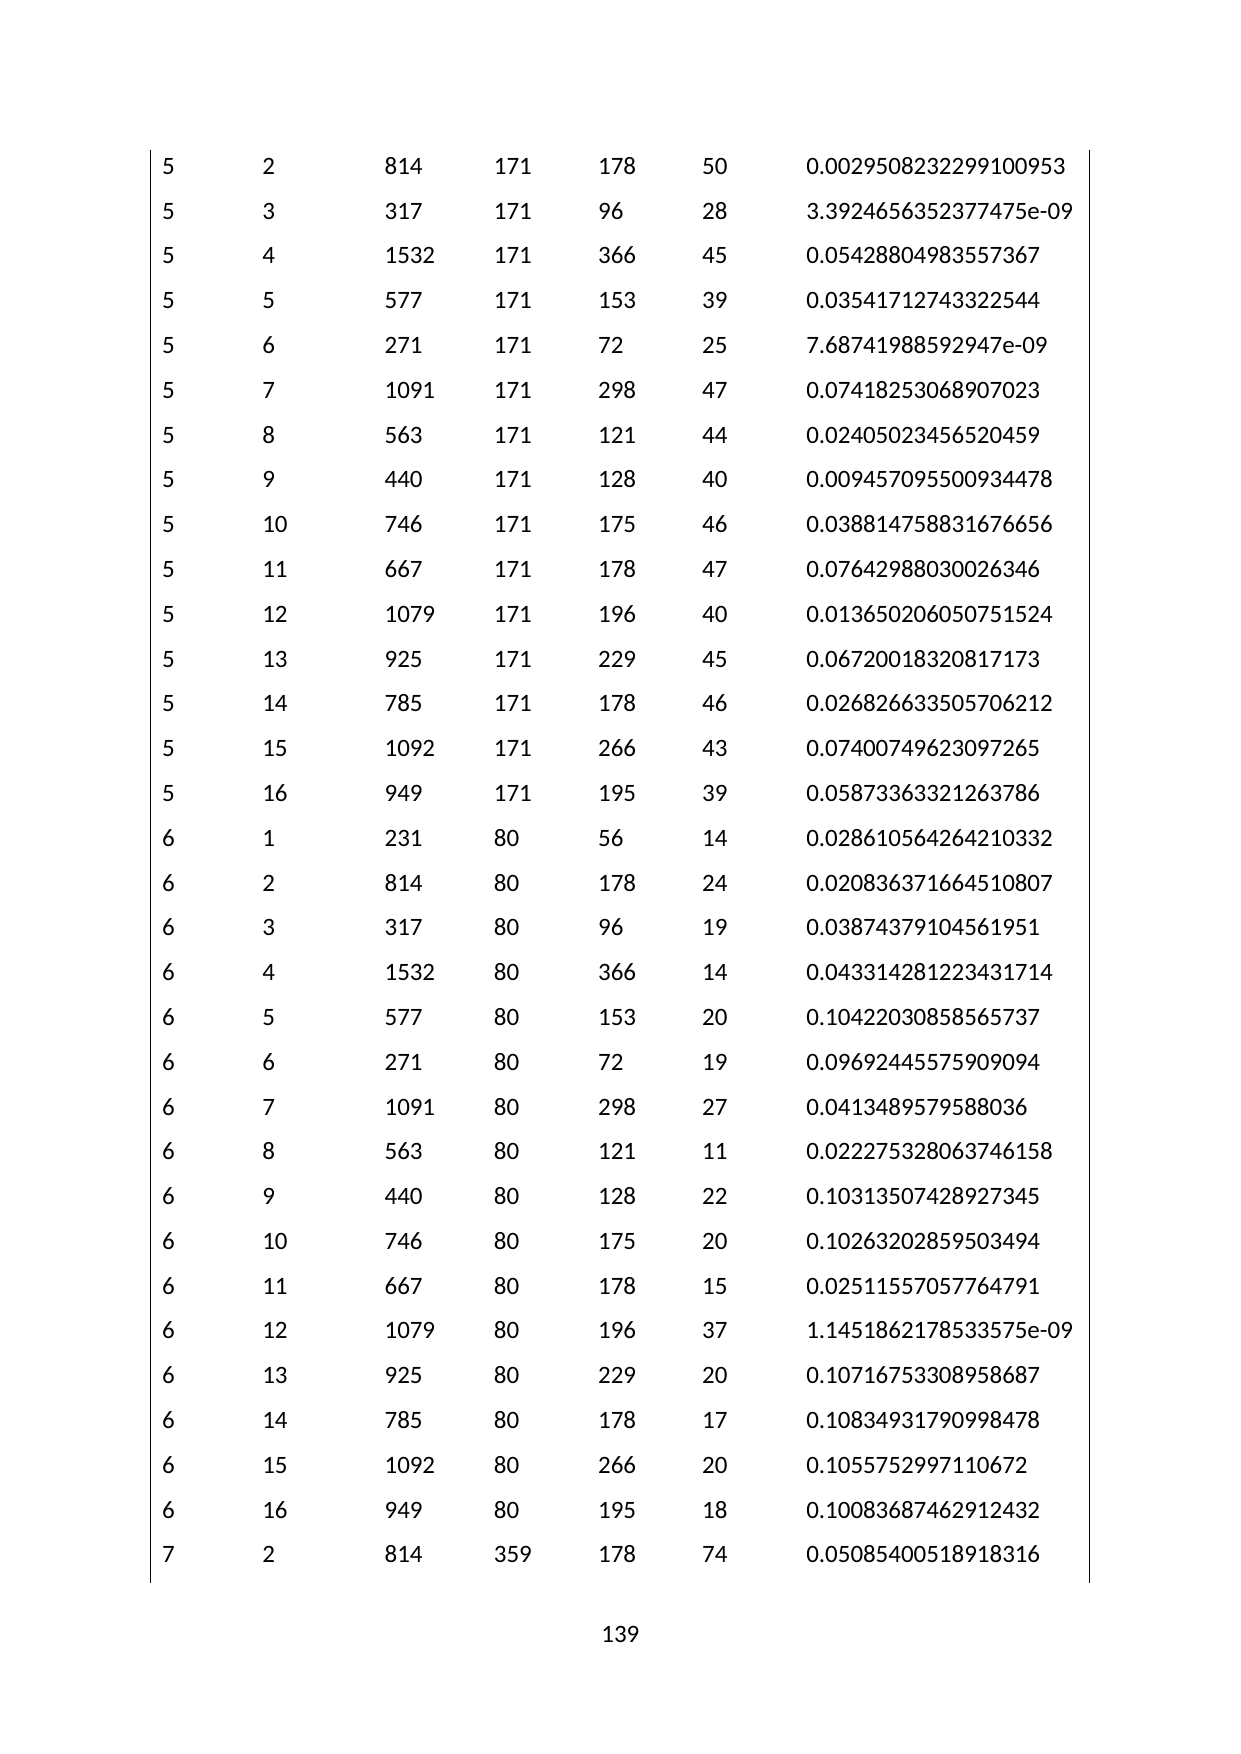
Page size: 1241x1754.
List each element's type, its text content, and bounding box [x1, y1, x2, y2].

table_cell 80 [483, 1494, 587, 1538]
table_cell 171 [483, 419, 587, 463]
table_cell 72 [587, 1046, 691, 1091]
table_cell 43 [691, 732, 795, 777]
table_cell 317 [373, 195, 482, 239]
table_cell 5 [151, 553, 251, 598]
table_cell 195 [587, 1494, 691, 1538]
table_cell 785 [373, 688, 482, 732]
table_cell 9 [251, 1180, 373, 1225]
table_cell 0.013650206050751524 [795, 598, 1089, 643]
table_cell 128 [587, 464, 691, 508]
table_cell 1 [251, 822, 373, 867]
table_cell 72 [587, 329, 691, 374]
table_cell 6 [151, 1404, 251, 1449]
table_cell 0.10263202859503494 [795, 1225, 1089, 1270]
table_cell 171 [483, 777, 587, 822]
table_cell 6 [151, 1225, 251, 1270]
table_cell 5 [151, 329, 251, 374]
table_cell 13 [251, 1359, 373, 1404]
table_cell 0.05873363321263786 [795, 777, 1089, 822]
table_cell 5 [151, 150, 251, 195]
table_cell 5 [151, 688, 251, 732]
table_cell 171 [483, 464, 587, 508]
table_cell 171 [483, 329, 587, 374]
table_cell 178 [587, 1539, 691, 1583]
table_cell 0.02511557057764791 [795, 1270, 1089, 1314]
table_cell 178 [587, 1270, 691, 1314]
table_cell 28 [691, 195, 795, 239]
table_cell 5 [151, 195, 251, 239]
table_cell 1079 [373, 598, 482, 643]
table_cell 80 [483, 911, 587, 956]
table_cell 2 [251, 1539, 373, 1583]
table_cell 121 [587, 1135, 691, 1180]
table_cell 175 [587, 508, 691, 553]
table_cell 171 [483, 240, 587, 284]
table_cell 925 [373, 1359, 482, 1404]
table_cell 19 [691, 1046, 795, 1091]
table_cell 12 [251, 1315, 373, 1359]
table_cell 47 [691, 553, 795, 598]
table_cell 74 [691, 1539, 795, 1583]
table_cell 2 [251, 867, 373, 911]
table_cell 9 [251, 464, 373, 508]
table_cell 1532 [373, 956, 482, 1001]
table_cell 15 [691, 1270, 795, 1314]
table_cell 0.020836371664510807 [795, 867, 1089, 911]
table_cell 37 [691, 1315, 795, 1359]
table_cell 153 [587, 1001, 691, 1046]
table_cell 2 [251, 150, 373, 195]
table_cell 24 [691, 867, 795, 911]
table_cell 231 [373, 822, 482, 867]
table_cell 6 [151, 956, 251, 1001]
table_cell 317 [373, 911, 482, 956]
table_cell 171 [483, 732, 587, 777]
table_cell 14 [251, 1404, 373, 1449]
table_cell 0.0029508232299100953 [795, 150, 1089, 195]
table_cell 45 [691, 643, 795, 687]
table_cell 0.026826633505706212 [795, 688, 1089, 732]
table_cell 366 [587, 956, 691, 1001]
table_cell 5 [151, 598, 251, 643]
table_cell 1079 [373, 1315, 482, 1359]
table_cell 80 [483, 1091, 587, 1135]
table_cell 5 [151, 643, 251, 687]
table_cell 19 [691, 911, 795, 956]
table_cell 229 [587, 1359, 691, 1404]
table_cell 0.05085400518918316 [795, 1539, 1089, 1583]
table_cell 171 [483, 688, 587, 732]
table_cell 11 [691, 1135, 795, 1180]
table_cell 5 [151, 240, 251, 284]
table_cell 925 [373, 643, 482, 687]
table_cell 0.03874379104561951 [795, 911, 1089, 956]
table_cell 0.10313507428927345 [795, 1180, 1089, 1225]
table_cell 6 [151, 1494, 251, 1538]
table_cell 0.03541712743322544 [795, 284, 1089, 329]
table_cell 20 [691, 1225, 795, 1270]
table_cell 271 [373, 329, 482, 374]
table_cell 80 [483, 1135, 587, 1180]
table_cell 20 [691, 1449, 795, 1494]
table_cell 13 [251, 643, 373, 687]
table_cell 47 [691, 374, 795, 419]
table_cell 14 [691, 956, 795, 1001]
table_cell 440 [373, 464, 482, 508]
table_cell 5 [251, 1001, 373, 1046]
table_cell 8 [251, 419, 373, 463]
table_cell 80 [483, 1225, 587, 1270]
table_cell 80 [483, 1180, 587, 1225]
table_cell 6 [151, 1135, 251, 1180]
table_cell 1532 [373, 240, 482, 284]
table_cell 3 [251, 911, 373, 956]
table_cell 6 [151, 822, 251, 867]
table_cell 6 [151, 1001, 251, 1046]
table_cell 46 [691, 508, 795, 553]
table_cell 14 [691, 822, 795, 867]
table_cell 949 [373, 777, 482, 822]
table_cell 39 [691, 777, 795, 822]
table_cell 16 [251, 777, 373, 822]
table_cell 40 [691, 598, 795, 643]
table_cell 10 [251, 1225, 373, 1270]
table_cell 1091 [373, 1091, 482, 1135]
table_cell 0.1055752997110672 [795, 1449, 1089, 1494]
table_cell 5 [151, 374, 251, 419]
table_cell 80 [483, 1001, 587, 1046]
table_cell 577 [373, 284, 482, 329]
table_cell 563 [373, 419, 482, 463]
table_cell 18 [691, 1494, 795, 1538]
table_cell 20 [691, 1001, 795, 1046]
table_cell 3.3924656352377475e-09 [795, 195, 1089, 239]
table_cell 196 [587, 598, 691, 643]
table_cell 1092 [373, 732, 482, 777]
table_cell 80 [483, 1315, 587, 1359]
table_cell 298 [587, 374, 691, 419]
table_cell 11 [251, 1270, 373, 1314]
table_cell 5 [151, 732, 251, 777]
table_cell 171 [483, 284, 587, 329]
table_cell 178 [587, 867, 691, 911]
table_cell 40 [691, 464, 795, 508]
table_cell 0.06720018320817173 [795, 643, 1089, 687]
table_cell 175 [587, 1225, 691, 1270]
table_cell 6 [151, 1046, 251, 1091]
table_cell 5 [151, 419, 251, 463]
table_cell 0.07400749623097265 [795, 732, 1089, 777]
table_cell 178 [587, 553, 691, 598]
table_cell 0.10083687462912432 [795, 1494, 1089, 1538]
table_cell 178 [587, 150, 691, 195]
table_cell 6 [251, 1046, 373, 1091]
table_cell 11 [251, 553, 373, 598]
table_cell 366 [587, 240, 691, 284]
table_cell 20 [691, 1359, 795, 1404]
table_cell 814 [373, 150, 482, 195]
table_cell 6 [151, 1091, 251, 1135]
table_cell 0.09692445575909094 [795, 1046, 1089, 1091]
table_cell 266 [587, 732, 691, 777]
table_cell 5 [151, 777, 251, 822]
table_cell 814 [373, 867, 482, 911]
table_cell 6 [151, 1180, 251, 1225]
table_cell 15 [251, 732, 373, 777]
table_cell 5 [151, 284, 251, 329]
table_cell 0.038814758831676656 [795, 508, 1089, 553]
table_cell 27 [691, 1091, 795, 1135]
table_cell 1091 [373, 374, 482, 419]
table_cell 0.07418253068907023 [795, 374, 1089, 419]
table_cell 5 [251, 284, 373, 329]
table_cell 7 [251, 374, 373, 419]
table_cell 6 [151, 1359, 251, 1404]
table_cell 5 [151, 508, 251, 553]
table_cell 80 [483, 1046, 587, 1091]
table_cell 15 [251, 1449, 373, 1494]
table_cell 266 [587, 1449, 691, 1494]
table_cell 229 [587, 643, 691, 687]
table_cell 4 [251, 240, 373, 284]
table_cell 80 [483, 956, 587, 1001]
table_cell 0.10834931790998478 [795, 1404, 1089, 1449]
table_cell 0.02405023456520459 [795, 419, 1089, 463]
table_cell 14 [251, 688, 373, 732]
table_cell 96 [587, 195, 691, 239]
table_cell 17 [691, 1404, 795, 1449]
table_cell 746 [373, 1225, 482, 1270]
table_cell 7.68741988592947e-09 [795, 329, 1089, 374]
table_cell 577 [373, 1001, 482, 1046]
table_cell 45 [691, 240, 795, 284]
table_cell 39 [691, 284, 795, 329]
table_cell 171 [483, 150, 587, 195]
table_cell 359 [483, 1539, 587, 1583]
table_cell 178 [587, 1404, 691, 1449]
table_cell 563 [373, 1135, 482, 1180]
table_cell 195 [587, 777, 691, 822]
table_cell 0.022275328063746158 [795, 1135, 1089, 1180]
table_cell 171 [483, 508, 587, 553]
table_cell 785 [373, 1404, 482, 1449]
table_cell 44 [691, 419, 795, 463]
table_cell 0.009457095500934478 [795, 464, 1089, 508]
table_cell 0.10422030858565737 [795, 1001, 1089, 1046]
table_cell 1092 [373, 1449, 482, 1494]
table_cell 440 [373, 1180, 482, 1225]
table_cell 56 [587, 822, 691, 867]
table_cell 80 [483, 1270, 587, 1314]
table_cell 196 [587, 1315, 691, 1359]
table_cell 7 [151, 1539, 251, 1583]
table_cell 171 [483, 553, 587, 598]
table_cell 6 [151, 1270, 251, 1314]
table_cell 80 [483, 1449, 587, 1494]
table_cell 6 [151, 1315, 251, 1359]
table_cell 16 [251, 1494, 373, 1538]
table_cell 171 [483, 374, 587, 419]
table_cell 6 [251, 329, 373, 374]
table_cell 8 [251, 1135, 373, 1180]
table_cell 667 [373, 1270, 482, 1314]
table_cell 80 [483, 867, 587, 911]
table_cell 3 [251, 195, 373, 239]
table_cell 25 [691, 329, 795, 374]
table_cell 949 [373, 1494, 482, 1538]
table_cell 6 [151, 911, 251, 956]
table_cell 80 [483, 1359, 587, 1404]
table_cell 121 [587, 419, 691, 463]
table_cell 171 [483, 598, 587, 643]
table_cell 667 [373, 553, 482, 598]
table_cell 0.043314281223431714 [795, 956, 1089, 1001]
table_cell 0.0413489579588036 [795, 1091, 1089, 1135]
table_cell 7 [251, 1091, 373, 1135]
table_cell 153 [587, 284, 691, 329]
table_cell 171 [483, 195, 587, 239]
table_cell 22 [691, 1180, 795, 1225]
table_cell 80 [483, 1404, 587, 1449]
table_cell 0.10716753308958687 [795, 1359, 1089, 1404]
table_cell 0.07642988030026346 [795, 553, 1089, 598]
table_cell 4 [251, 956, 373, 1001]
table_cell 0.028610564264210332 [795, 822, 1089, 867]
table_cell 12 [251, 598, 373, 643]
table_cell 814 [373, 1539, 482, 1583]
table_cell 5 [151, 464, 251, 508]
table_cell 80 [483, 822, 587, 867]
table_cell 171 [483, 643, 587, 687]
table_cell 96 [587, 911, 691, 956]
table_cell 298 [587, 1091, 691, 1135]
table_cell 50 [691, 150, 795, 195]
table_cell 271 [373, 1046, 482, 1091]
table_cell 6 [151, 1449, 251, 1494]
table_cell 128 [587, 1180, 691, 1225]
table_cell 10 [251, 508, 373, 553]
table_cell 178 [587, 688, 691, 732]
table_cell 6 [151, 867, 251, 911]
table_cell 0.05428804983557367 [795, 240, 1089, 284]
table_cell 746 [373, 508, 482, 553]
table_cell 1.1451862178533575e-09 [795, 1315, 1089, 1359]
table_cell 46 [691, 688, 795, 732]
